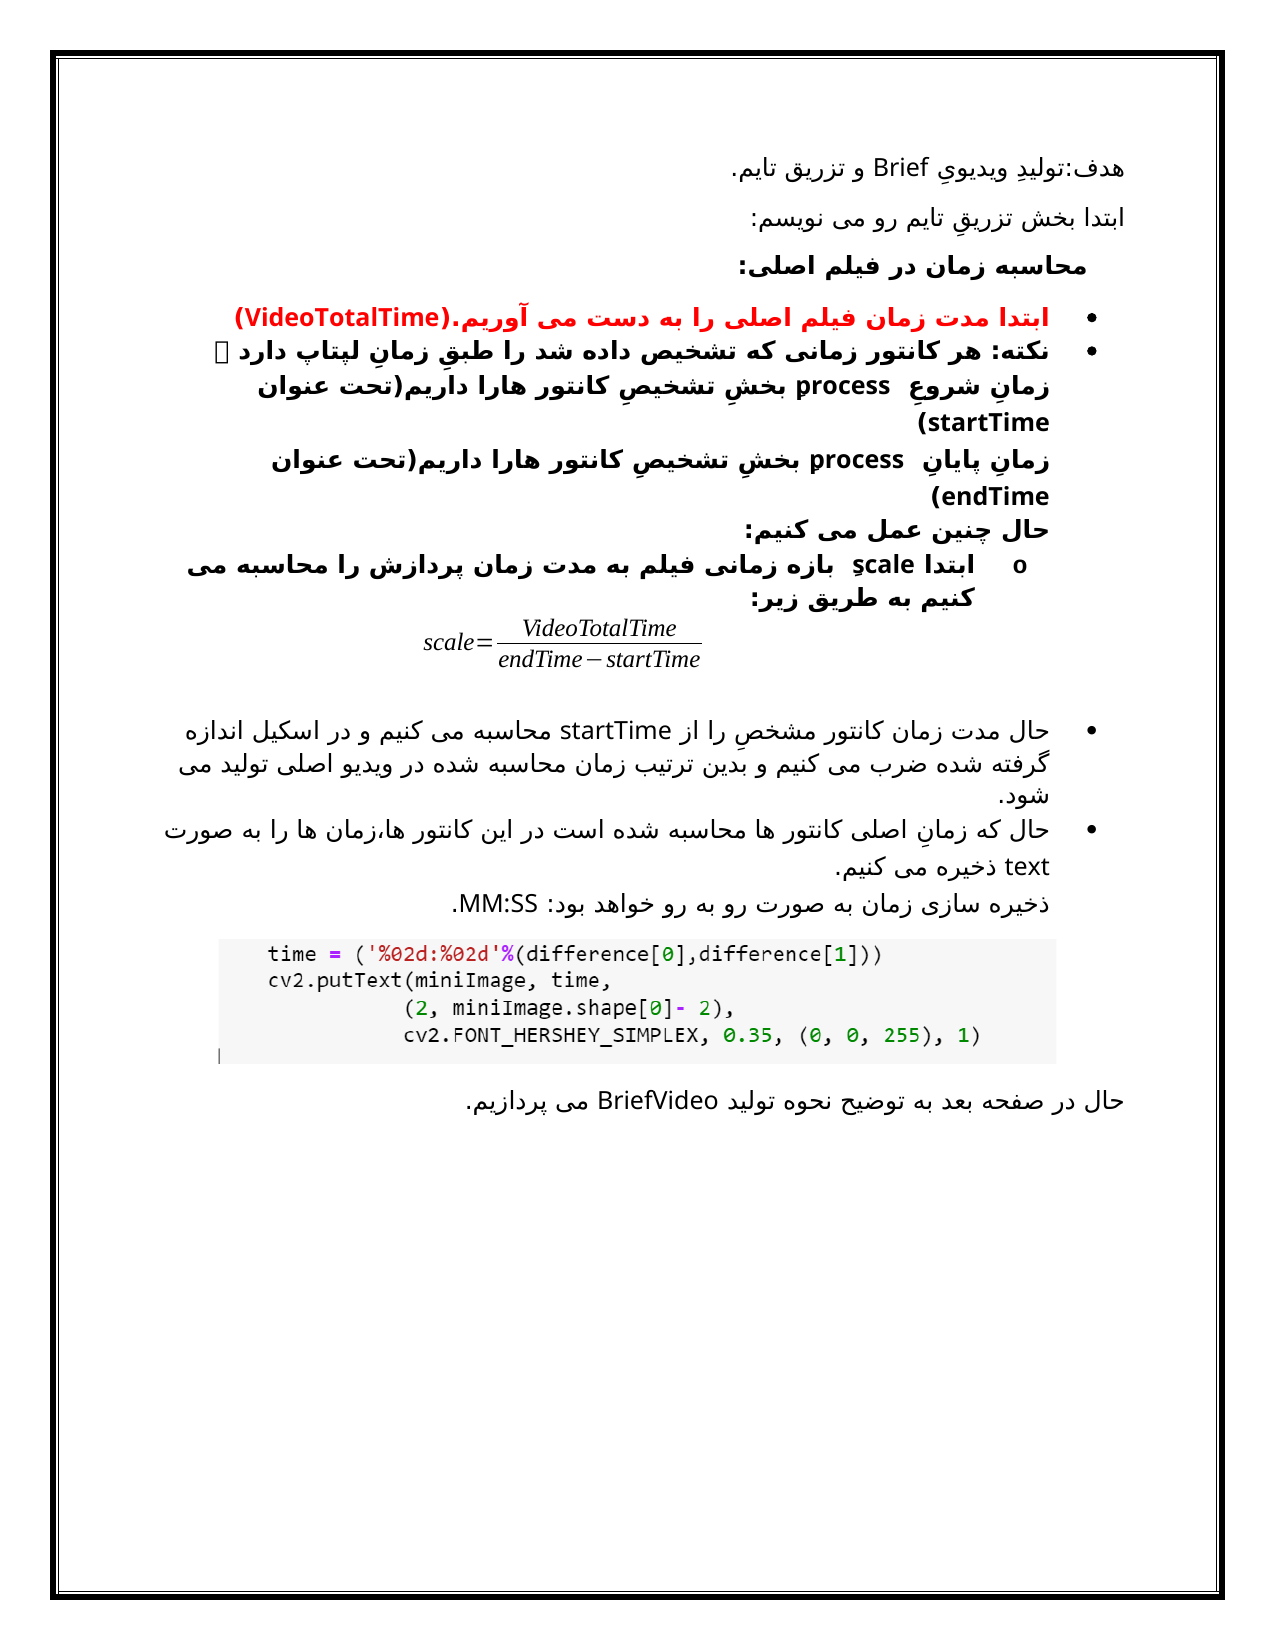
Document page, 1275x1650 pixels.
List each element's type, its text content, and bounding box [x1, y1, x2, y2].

list ذخیره سازی زمان به صورت رو به رو خواهد بود: MM:SS. [150, 886, 1050, 920]
list حال چنین عمل می کنیم: [150, 515, 1050, 544]
list زمانِ پایانِ process ِبخشِ تشخیصِ کانتور هارا داریم(تحت عنوان endTime) [150, 441, 1050, 512]
text هدف:تولیدِ ویدیویِ Brief و تزریق تایم. [150, 150, 1125, 184]
list زمانِ شروعِ process ِبخشِ تشخیصِ کانتور هارا داریم(تحت عنوان startTime) [150, 368, 1050, 439]
list نکته: هر کانتور زمانی که تشخیص داده شد را طبقِ زمانِ لپتاپ دارد [150, 336, 1087, 366]
text ابتدا بخش تزریقِ تایم رو می نویسم: [150, 203, 1125, 233]
list حال که زمانِ اصلی کانتور ها محاسبه شده است در این کانتور ها،زمان ها را به صورت text ذخیره می کنیم. [150, 812, 1087, 883]
text حال در صفحه بعد به توضیح نحوه تولید BriefVideo می پردازیم. [150, 1082, 1125, 1117]
text محاسبه زمان در فیلم اصلی: [150, 252, 1087, 281]
list حال مدت زمان کانتور مشخصِ را از startTime محاسبه می کنیم و در اسکیل اندازه گرفته شده ضرب می کنیم و بدین ترتیب زمان محاسبه شده در ویدیو اصلی تولید می شود. [150, 713, 1087, 810]
list ابتدا scale ِ بازه زمانی فیلم به مدت زمان پردازش را محاسبه می کنیم به طریق زیر: [150, 546, 1012, 612]
picture [218, 939, 1057, 1064]
list ابتدا مدت زمان فیلم اصلی را به دست می آوریم.(VideoTotalTime) [150, 300, 1087, 334]
